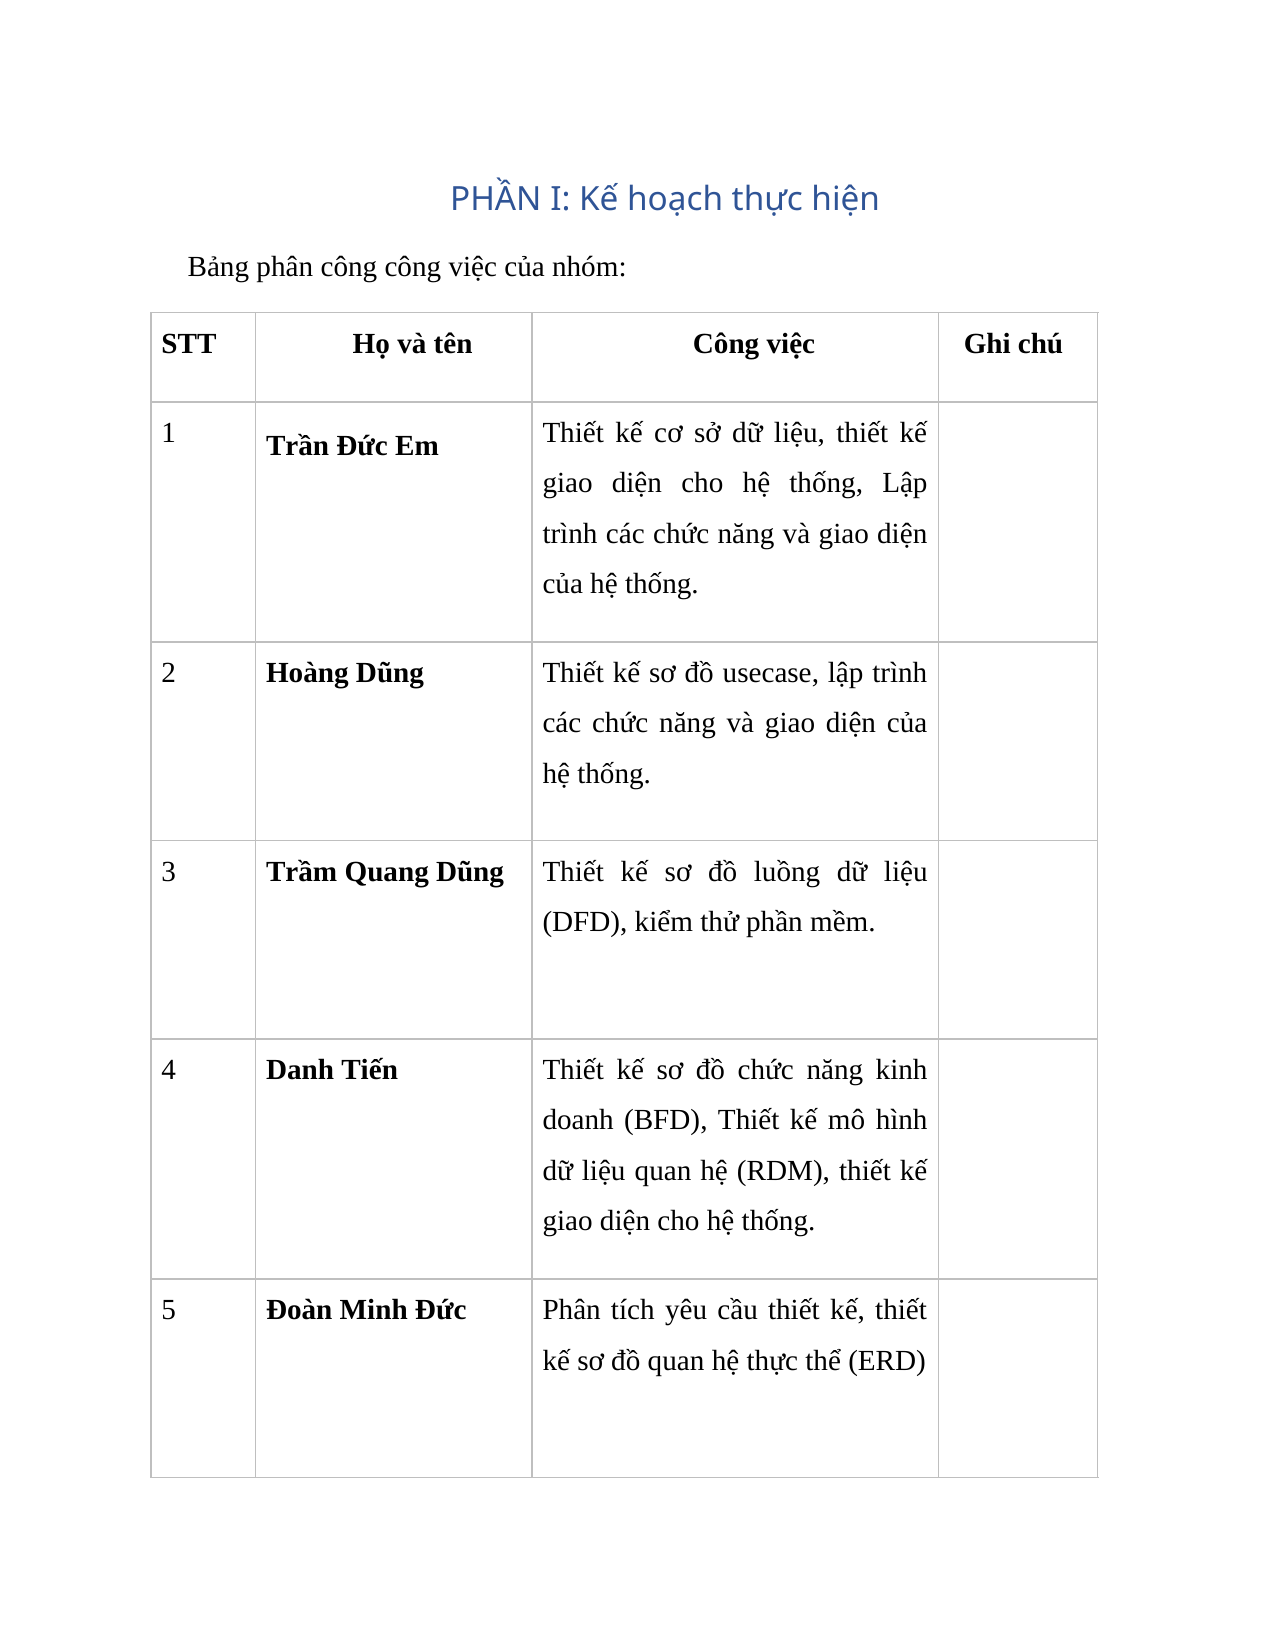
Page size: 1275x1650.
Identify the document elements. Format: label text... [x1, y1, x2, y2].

table_header Họ và tên [256, 313, 531, 401]
table_cell 3 [152, 841, 255, 1038]
table_cell 5 [152, 1280, 255, 1477]
subtitle PHẦN I: Kế hoạch thực hiện [375, 175, 1125, 220]
table_header STT [152, 313, 255, 401]
table_cell [939, 841, 1097, 1038]
table_cell Thiết kế sơ đồ usecase, lập trình các chức năng và giao diện của hệ thống. [533, 643, 938, 840]
table_cell [939, 403, 1097, 641]
table_cell Phân tích yêu cầu thiết kế, thiết kế sơ đồ quan hệ thực thể (ERD) [533, 1280, 938, 1477]
table_cell Thiết kế cơ sở dữ liệu, thiết kế giao diện cho hệ thống, Lập trình các chức năng và giao diện của hệ thống. [533, 403, 938, 641]
table_cell Trần Đức Em [256, 403, 531, 641]
table_cell Thiết kế sơ đồ chức năng kinh doanh (BFD), Thiết kế mô hình dữ liệu quan hệ (RDM), thiết kế giao diện cho hệ thống. [533, 1040, 938, 1278]
table_cell 2 [152, 643, 255, 840]
table_cell Trầm Quang Dũng [256, 841, 531, 1038]
table_cell [939, 643, 1097, 840]
table_cell 4 [152, 1040, 255, 1278]
table_cell [939, 1040, 1097, 1278]
table_cell Thiết kế sơ đồ luồng dữ liệu (DFD), kiểm thử phần mềm. [533, 841, 938, 1038]
table_cell 1 [152, 403, 255, 641]
table_header Công việc [533, 313, 938, 401]
table_cell Danh Tiến [256, 1040, 531, 1278]
text Bảng phân công công việc của nhóm: [187, 249, 1125, 282]
table_header Ghi chú [939, 313, 1097, 401]
table_cell [939, 1280, 1097, 1477]
table_cell Đoàn Minh Đức [256, 1280, 531, 1477]
table_cell Hoàng Dũng [256, 643, 531, 840]
